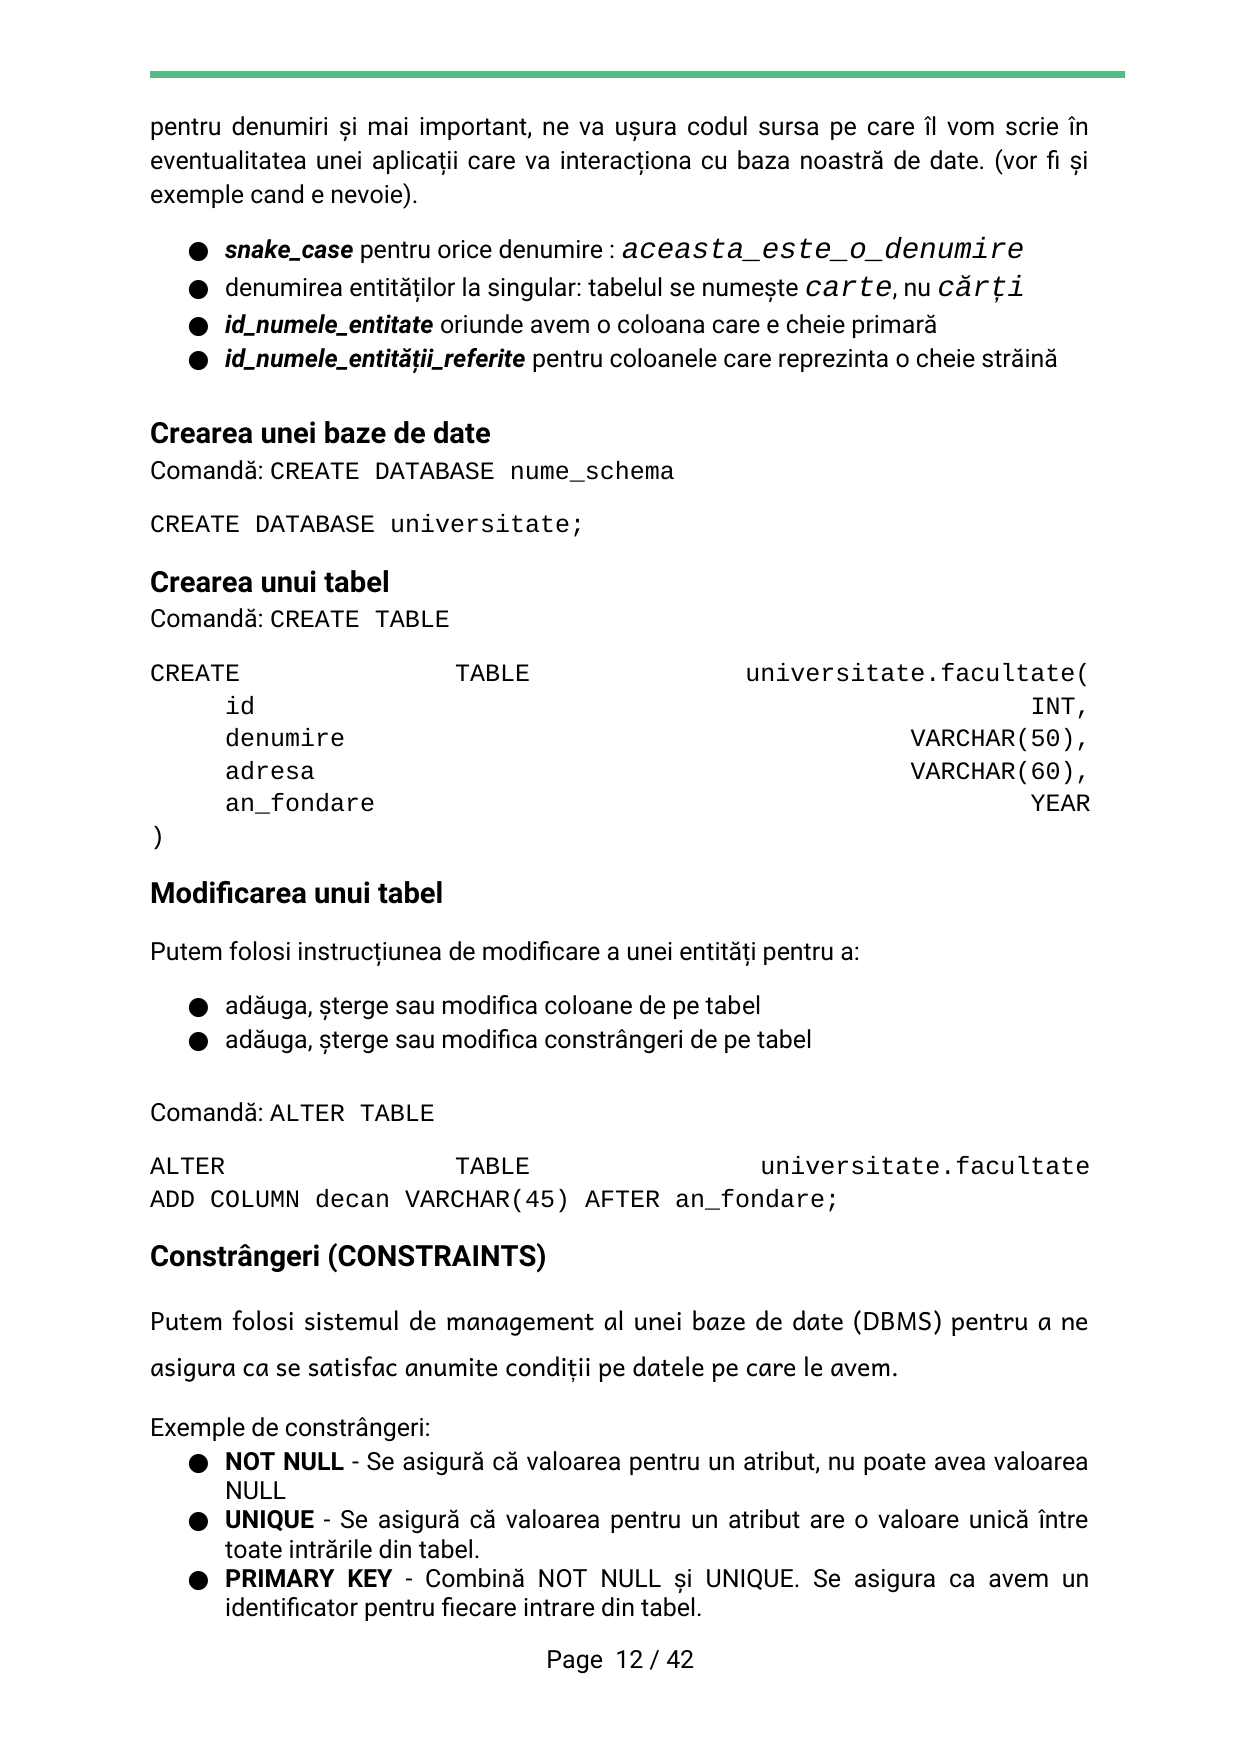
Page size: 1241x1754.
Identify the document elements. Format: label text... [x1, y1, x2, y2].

text Constrângeri (CONSTRAINTS) [150, 1240, 1090, 1274]
list adăuga, șterge sau modifica constrângeri de pe tabel [187, 1025, 1090, 1054]
list NOT NULL - Se asigură că valoarea pentru un atribut, nu poate avea valoarea NULL [187, 1447, 1090, 1506]
text ALTER TABLE universitate.facultate ADD COLUMN decan VARCHAR(45) AFTER an_fondare; [150, 1154, 1090, 1215]
list id_numele_entitate oriunde avem o coloana care e cheie primară [187, 310, 1090, 339]
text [150, 112, 1090, 209]
list denumirea entităților la singular: tabelul se numește carte, nu cărți [187, 272, 1090, 305]
list PRIMARY KEY - Combină NOT NULL și UNIQUE. Se asigura ca avem un identificator pentru fiecare intrare din tabel. [187, 1564, 1090, 1623]
text Comandă: CREATE DATABASE nume_schema [150, 456, 1090, 487]
text Comandă: ALTER TABLE [150, 1098, 1090, 1128]
text Modificarea unui tabel [150, 877, 1090, 911]
list adăuga, șterge sau modifica coloane de pe tabel [187, 991, 1090, 1021]
text Crearea unei baze de date [150, 417, 1090, 451]
text Putem folosi sistemul de management al unei baze de date (DBMS) pentru a ne asigura ca se satisfac anumite condiții pe datele pe care le avem. [150, 1300, 1090, 1387]
text Exemple de constrângeri: [150, 1413, 1090, 1443]
text Putem folosi instrucțiunea de modificare a unei entități pentru a: [150, 937, 1090, 966]
list id_numele_entității_referite pentru coloanele care reprezinta o cheie străină [187, 344, 1090, 373]
list snake_case pentru orice denumire : aceasta_este_o_denumire [187, 234, 1090, 267]
picture [150, 71, 1125, 78]
text CREATE DATABASE universitate; [150, 512, 1090, 540]
text Crearea unui tabel [150, 565, 1090, 599]
list UNIQUE - Se asigură că valoarea pentru un atribut are o valoare unică între toate intrările din tabel. [187, 1506, 1090, 1564]
text CREATE TABLE universitate.facultate( id INT, denumire VARCHAR(50), adresa VARCHAR(60), an_fondare YEAR ) [150, 661, 1090, 852]
text Comandă: CREATE TABLE [150, 605, 1090, 635]
